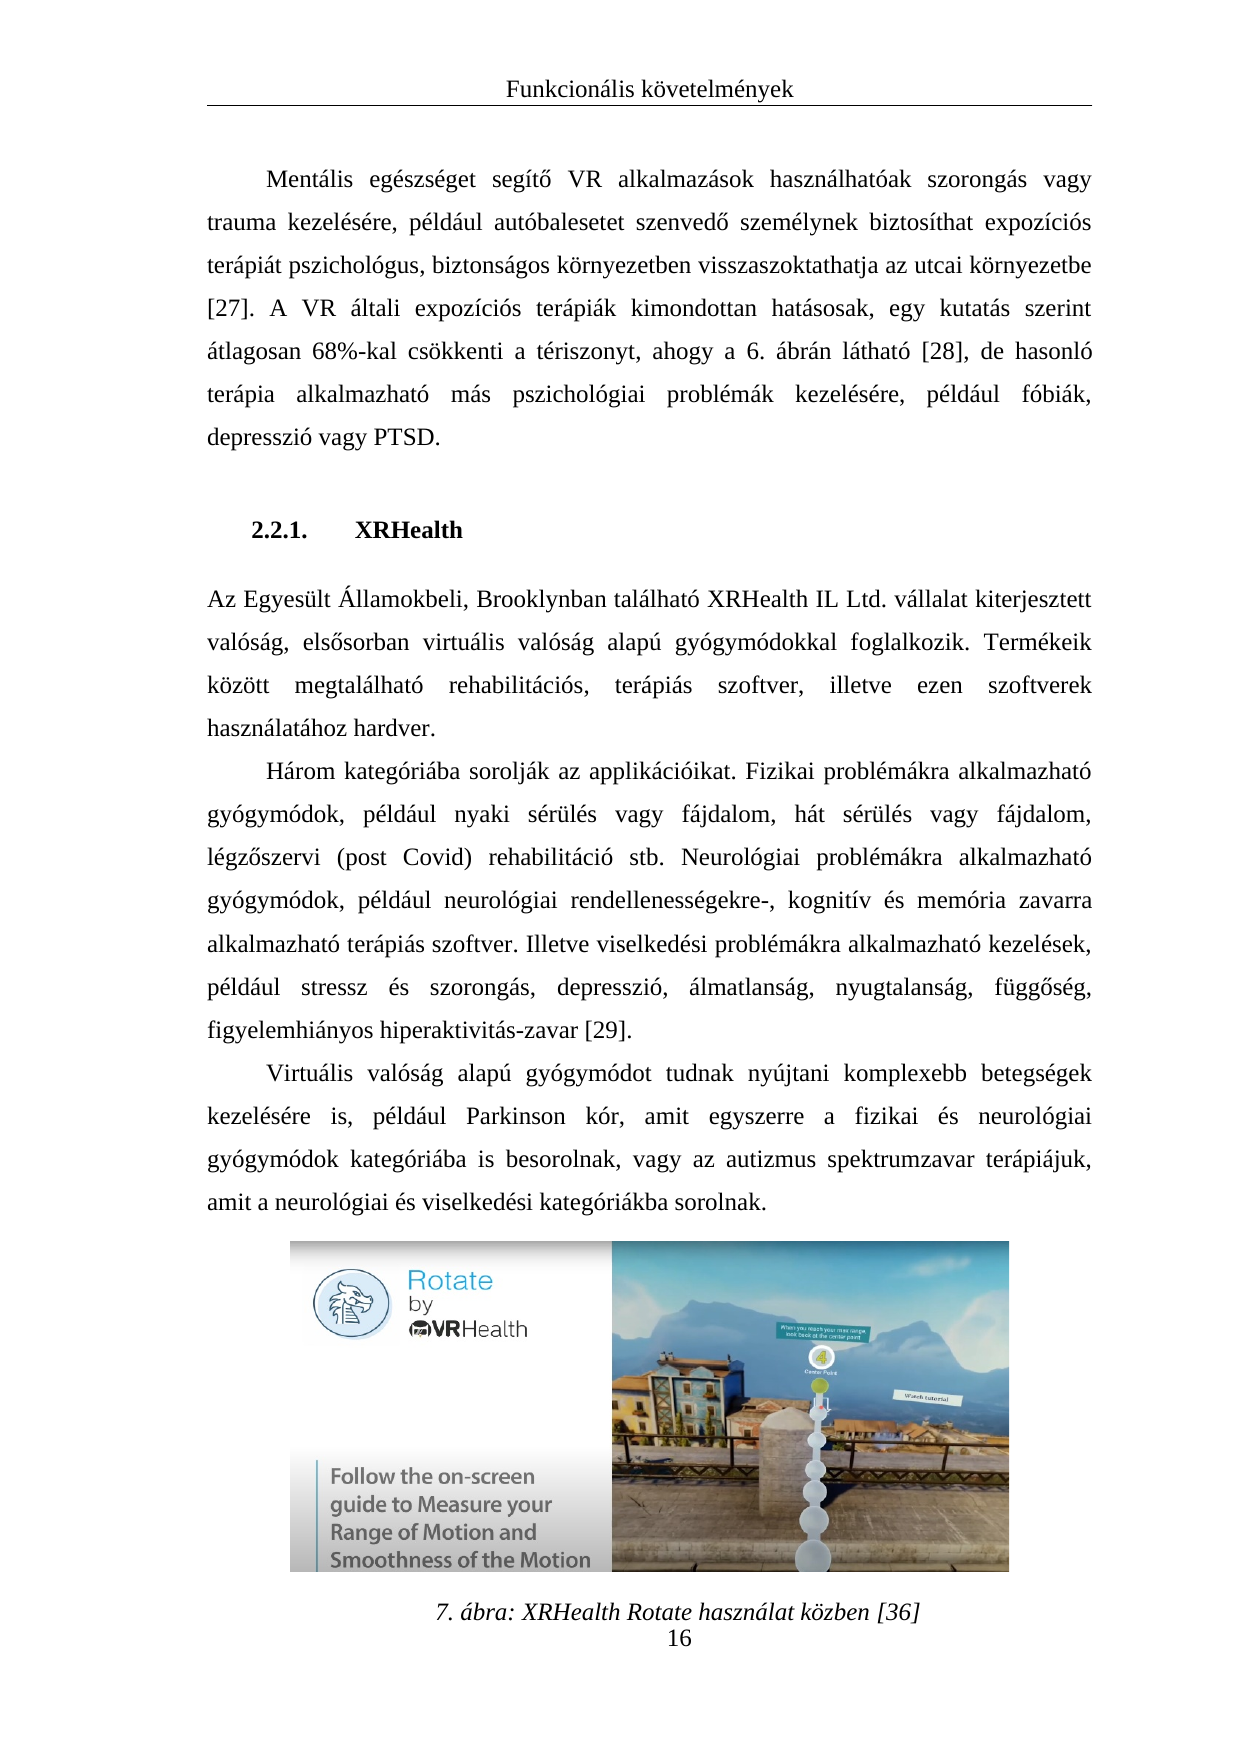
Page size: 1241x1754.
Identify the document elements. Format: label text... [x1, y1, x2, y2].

text Három kategóriába sorolják az applikációikat. Fizikai problémákra alkalmazható gyógymódok, például nyaki sérülés vagy fájdalom, hát sérülés vagy fájdalom, légzőszervi (post Covid) rehabilitáció stb. Neurológiai problémákra alkalmazható gyógymódok, például neurológiai rendellenességekre-, kognitív és memória zavarra alkalmazható terápiás szoftver. Illetve viselkedési problémákra alkalmazható kezelések, például stressz és szorongás, depresszió, álmatlanság, nyugtalanság, függőség, figyelemhiányos hiperaktivitás-zavar . [207, 756, 1092, 1044]
picture [290, 1241, 1010, 1572]
text Az Egyesült Államokbeli, Brooklynban található XRHealth IL Ltd. vállalat kiterjesztett valóság, elsősorban virtuális valóság alapú gyógymódokkal foglalkozik. Termékeik között megtalálható rehabilitációs, terápiás szoftver, illetve ezen szoftverek használatához hardver. [207, 584, 1092, 742]
text Virtuális valóság alapú gyógymódot tudnak nyújtani komplexebb betegségek kezelésére is, például Parkinson kór, amit egyszerre a fizikai és neurológiai gyógymódok kategóriába is besorolnak, vagy az autizmus spektrumzavar terápiájuk, amit a neurológiai és viselkedési kategóriákba sorolnak. [207, 1058, 1092, 1216]
text Mentális egészséget segítő VR alkalmazások használhatóak szorongás vagy trauma kezelésére, például autóbalesetet szenvedő személynek biztosíthat expozíciós terápiát pszichológus, biztonságos környezetben visszaszoktathatja az utcai környezetbe. A VR általi expozíciós terápiák kimondottan hatásosak, egy kutatás szerint átlagosan 68%-kal csökkenti a tériszonyt, ahogy a 6. ábrán látható, de hasonló terápia alkalmazható más pszichológiai problémák kezelésére, például fóbiák, depresszió vagy PTSD. [207, 164, 1092, 451]
subtitle XRHealth [251, 516, 1092, 544]
